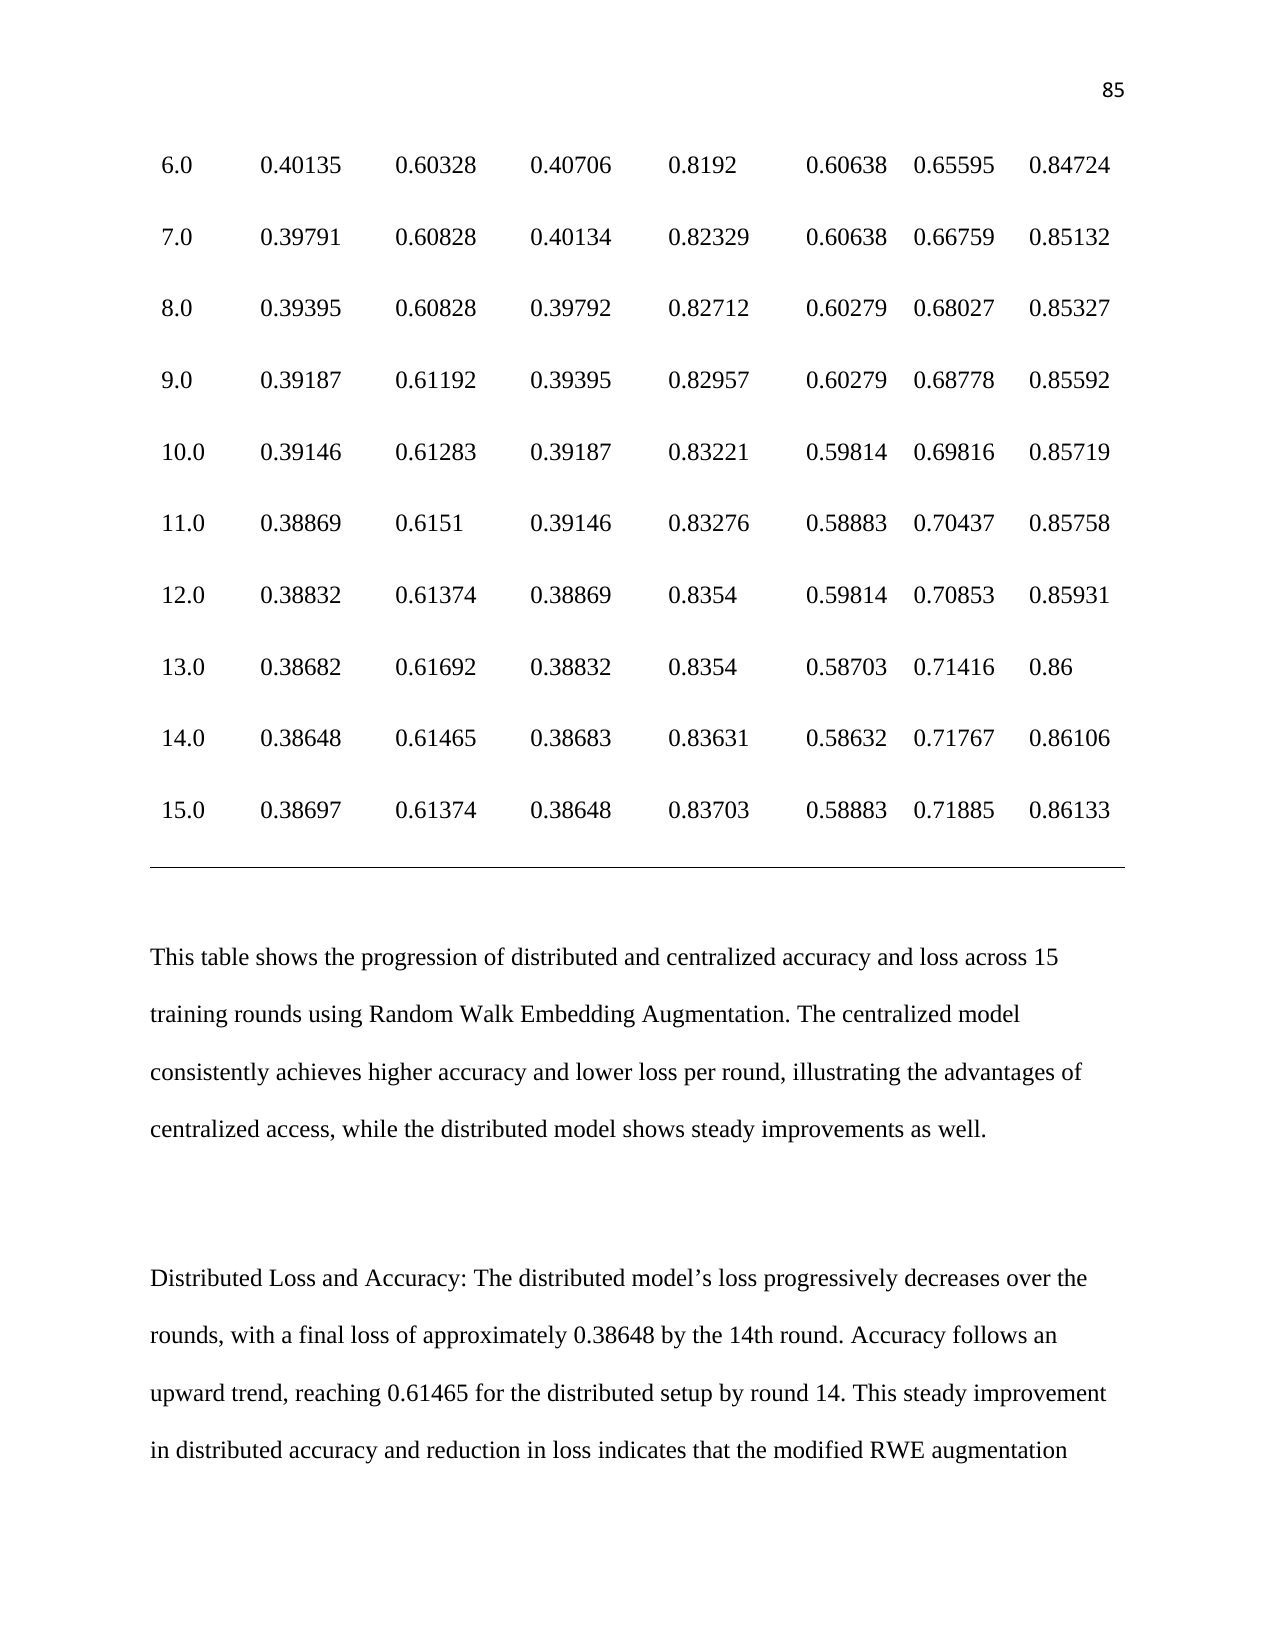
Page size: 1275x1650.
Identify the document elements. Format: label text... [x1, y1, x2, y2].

table_cell 0.8192 [657, 150, 794, 222]
table_cell 0.83703 [657, 795, 794, 867]
table_cell 0.61192 [384, 365, 519, 437]
table_cell 0.40706 [519, 150, 657, 222]
table_cell 12.0 [150, 580, 249, 652]
table_cell 0.85592 [1018, 365, 1125, 437]
table_cell 0.39187 [519, 437, 657, 508]
table_cell 0.39187 [249, 365, 384, 437]
table_cell 0.86106 [1018, 723, 1125, 795]
table_cell 13.0 [150, 652, 249, 723]
table_cell 0.39791 [249, 222, 384, 293]
table_cell 0.59814 [795, 437, 902, 508]
table_cell 0.68027 [902, 293, 1018, 365]
table_cell 0.70437 [902, 508, 1018, 580]
table_cell 0.38648 [249, 723, 384, 795]
table_cell 0.38869 [249, 508, 384, 580]
table_cell 0.61465 [384, 723, 519, 795]
table_cell 0.71416 [902, 652, 1018, 723]
table_cell 0.60638 [795, 222, 902, 293]
table_cell 0.82329 [657, 222, 794, 293]
table_cell 0.83276 [657, 508, 794, 580]
table_cell 0.8354 [657, 580, 794, 652]
table_cell 0.58883 [795, 508, 902, 580]
table_cell 0.38648 [519, 795, 657, 867]
table_cell 0.60279 [795, 365, 902, 437]
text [150, 1263, 1125, 1464]
table_cell 0.39395 [249, 293, 384, 365]
table_cell 0.6151 [384, 508, 519, 580]
table_cell 0.59814 [795, 580, 902, 652]
table_cell 0.40135 [249, 150, 384, 222]
table_cell 0.38697 [249, 795, 384, 867]
table_cell 0.86 [1018, 652, 1125, 723]
table_cell 0.8354 [657, 652, 794, 723]
table_cell 0.39146 [249, 437, 384, 508]
table_cell 11.0 [150, 508, 249, 580]
table_cell 0.86133 [1018, 795, 1125, 867]
table_cell 0.39395 [519, 365, 657, 437]
table_cell 0.38682 [249, 652, 384, 723]
table_cell 0.39792 [519, 293, 657, 365]
table_cell 0.85719 [1018, 437, 1125, 508]
table_cell 0.58703 [795, 652, 902, 723]
table_cell 9.0 [150, 365, 249, 437]
table_cell 0.38832 [519, 652, 657, 723]
table_cell 0.60328 [384, 150, 519, 222]
table_cell 0.40134 [519, 222, 657, 293]
table_cell 0.60279 [795, 293, 902, 365]
table_cell 0.58632 [795, 723, 902, 795]
table_cell 0.84724 [1018, 150, 1125, 222]
table_cell 0.83221 [657, 437, 794, 508]
table_cell 0.38683 [519, 723, 657, 795]
table_cell 0.61692 [384, 652, 519, 723]
table_cell 0.68778 [902, 365, 1018, 437]
table_cell 0.66759 [902, 222, 1018, 293]
table_cell 0.71767 [902, 723, 1018, 795]
table_cell 8.0 [150, 293, 249, 365]
table_cell 14.0 [150, 723, 249, 795]
table_cell 0.85132 [1018, 222, 1125, 293]
table_cell 0.39146 [519, 508, 657, 580]
table_cell 0.61374 [384, 580, 519, 652]
table_cell 7.0 [150, 222, 249, 293]
table_cell 0.70853 [902, 580, 1018, 652]
table_cell 0.60828 [384, 293, 519, 365]
table_cell 0.60828 [384, 222, 519, 293]
table_cell 0.38869 [519, 580, 657, 652]
table_cell 0.82712 [657, 293, 794, 365]
table_cell 0.58883 [795, 795, 902, 867]
table_cell 6.0 [150, 150, 249, 222]
table_cell 0.85327 [1018, 293, 1125, 365]
table_cell 0.85931 [1018, 580, 1125, 652]
table_cell 0.82957 [657, 365, 794, 437]
text This table shows the progression of distributed and centralized accuracy and loss across 15 training rounds using Random Walk Embedding Augmentation. The centralized model consistently achieves higher accuracy and lower loss per round, illustrating the advantages of centralized access, while the distributed model shows steady improvements as well. [150, 942, 1125, 1143]
table_cell 15.0 [150, 795, 249, 867]
table_cell 0.38832 [249, 580, 384, 652]
table_cell 0.83631 [657, 723, 794, 795]
table_cell 0.61374 [384, 795, 519, 867]
table_cell 10.0 [150, 437, 249, 508]
table_cell 0.65595 [902, 150, 1018, 222]
table_cell 0.61283 [384, 437, 519, 508]
table_cell 0.71885 [902, 795, 1018, 867]
table_cell 0.60638 [795, 150, 902, 222]
table_cell 0.69816 [902, 437, 1018, 508]
table_cell 0.85758 [1018, 508, 1125, 580]
